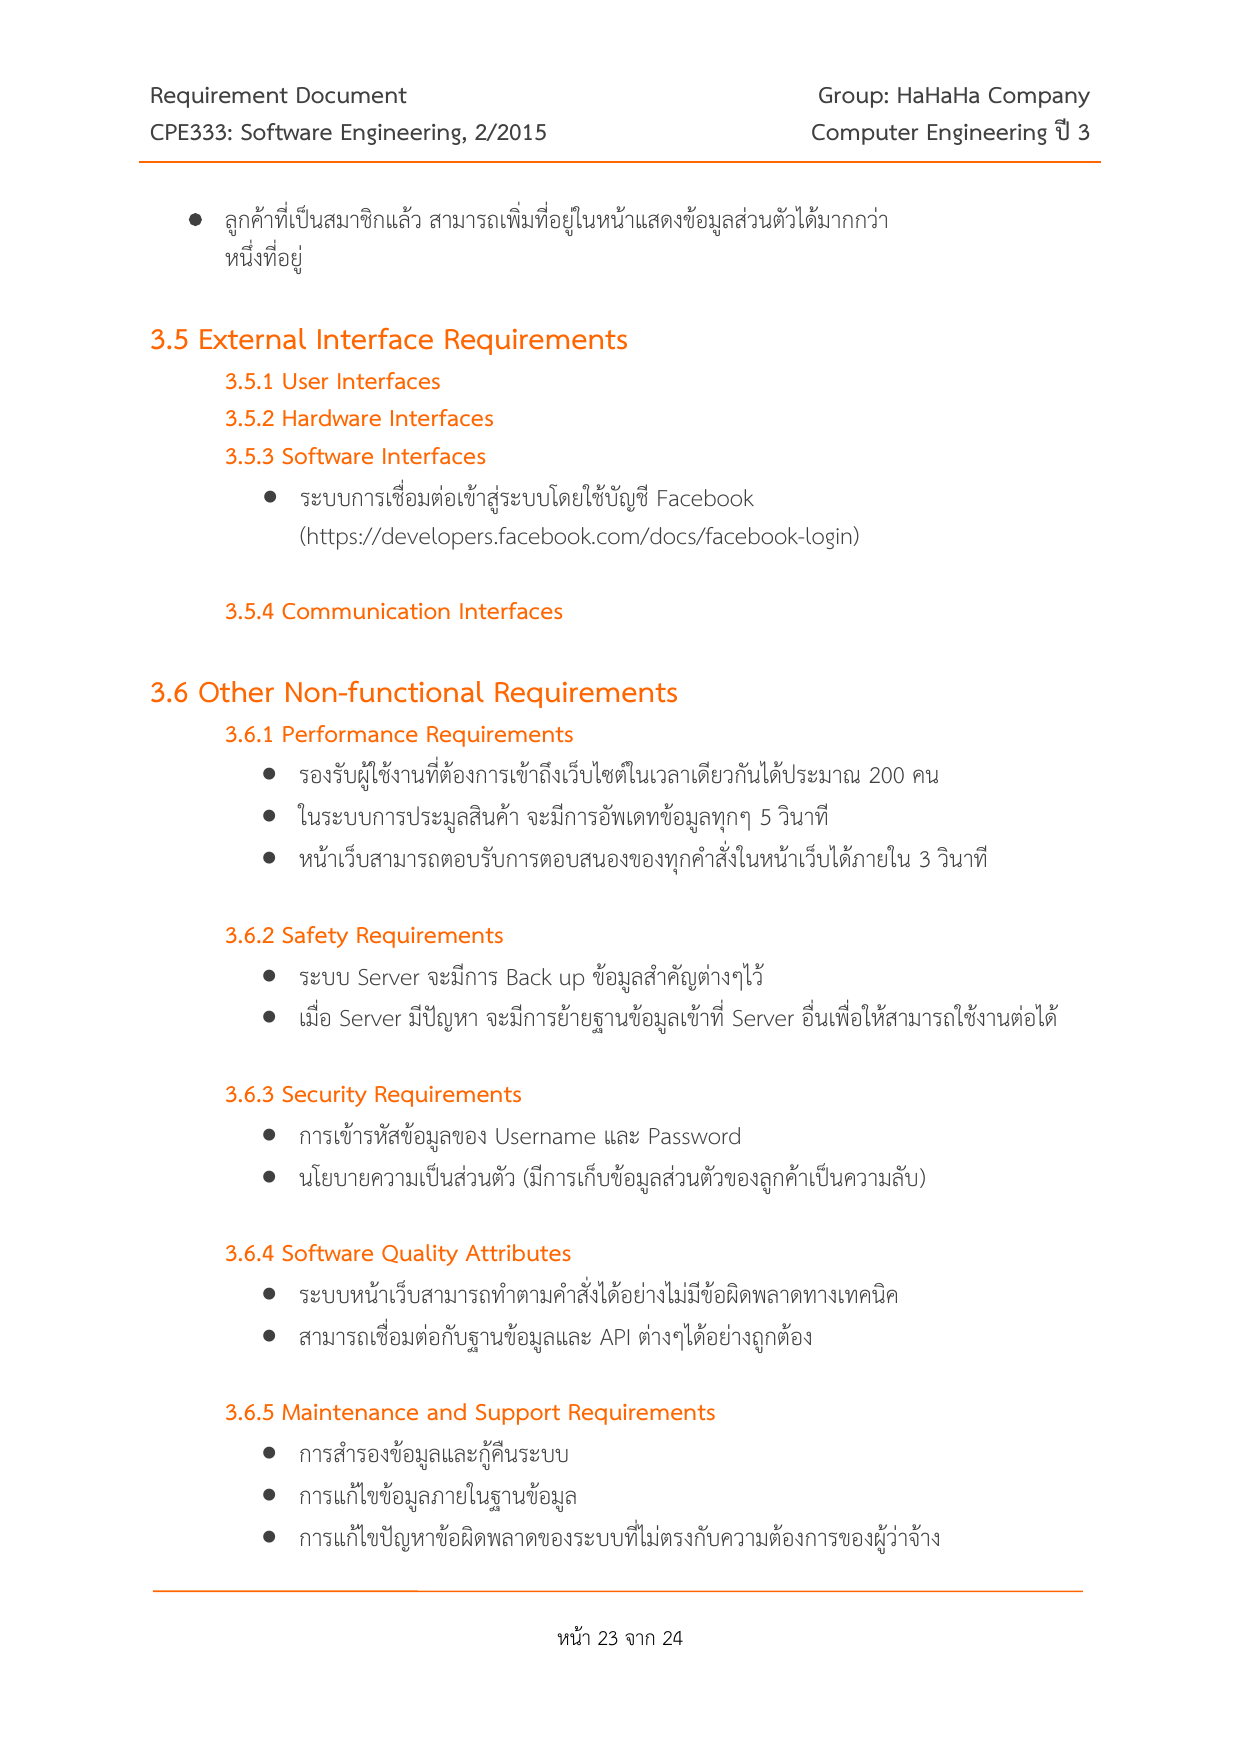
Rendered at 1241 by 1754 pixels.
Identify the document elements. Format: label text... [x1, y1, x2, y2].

list รองรับผู้ใช้งานที่ต้องการเข้าถึงเว็บไซต์ในเวลาเดียวกันได้ประมาณ 200 คน [261, 750, 1090, 792]
text 3.6.3 Security Requirements [150, 1073, 1090, 1111]
text 3.6.4 Software Quality Attributes [150, 1232, 1090, 1270]
list ระบบหน้าเว็บสามารถทำตามคำสั่งได้อย่างไม่มีข้อผิดพลาดทางเทคนิค [261, 1270, 1090, 1312]
list ลูกค้าที่เป็นสมาชิกแล้ว สามารถเพิ่มที่อยู่ในหน้าแสดงข้อมูลส่วนตัวได้มากกว่า หนึ่งที่อยู่ [187, 195, 1090, 275]
list ในระบบการประมูลสินค้า จะมีการอัพเดทข้อมูลทุกๆ 5 วินาที [261, 792, 1090, 834]
list การเข้ารหัสข้อมูลของ Username และ Password [261, 1111, 1090, 1152]
text 3.6.1 Performance Requirements [150, 713, 1090, 750]
text 3.6 Other Non-functional Requirements [150, 666, 1090, 713]
text 3.5 External Interface Requirements [150, 313, 1090, 360]
list ระบบ Server จะมีการ Back up ข้อมูลสำคัญต่างๆไว้ [261, 951, 1090, 993]
list เมื่อ Server มีปัญหา จะมีการย้ายฐานข้อมูลเข้าที่ Server อื่นเพื่อให้สามารถใช้งานต่อได้ [261, 993, 1090, 1035]
text 3.5.4 Communication Interfaces [150, 590, 1090, 628]
text 3.5.3 Software Interfaces [150, 435, 1090, 473]
list ระบบการเชื่อมต่อเข้าสู่ระบบโดยใช้บัญชี Facebook [262, 473, 1090, 515]
text 3.5.1 User Interfaces [150, 360, 1090, 397]
list การแก้ไขข้อมูลภายในฐานข้อมูล [261, 1471, 1090, 1513]
text (https://developers.facebook.com/docs/facebook-login) [300, 515, 1090, 552]
text 3.5.2 Hardware Interfaces [150, 397, 1090, 435]
list หน้าเว็บสามารถตอบรับการตอบสนองของทุกคำสั่งในหน้าเว็บได้ภายใน 3 วินาที [261, 834, 1090, 876]
list สามารถเชื่อมต่อกับฐานข้อมูลและ API ต่างๆได้อย่างถูกต้อง [261, 1312, 1090, 1353]
text 3.6.5 Maintenance and Support Requirements [150, 1391, 1090, 1429]
list การแก้ไขปัญหาข้อผิดพลาดของระบบที่ไม่ตรงกับความต้องการของผู้ว่าจ้าง [261, 1513, 1090, 1554]
text 3.6.2 Safety Requirements [150, 914, 1090, 951]
list นโยบายความเป็นส่วนตัว (มีการเก็บข้อมูลส่วนตัวของลูกค้าเป็นความลับ) [261, 1152, 1090, 1194]
list การสำรองข้อมูลและกู้คืนระบบ [261, 1429, 1090, 1471]
